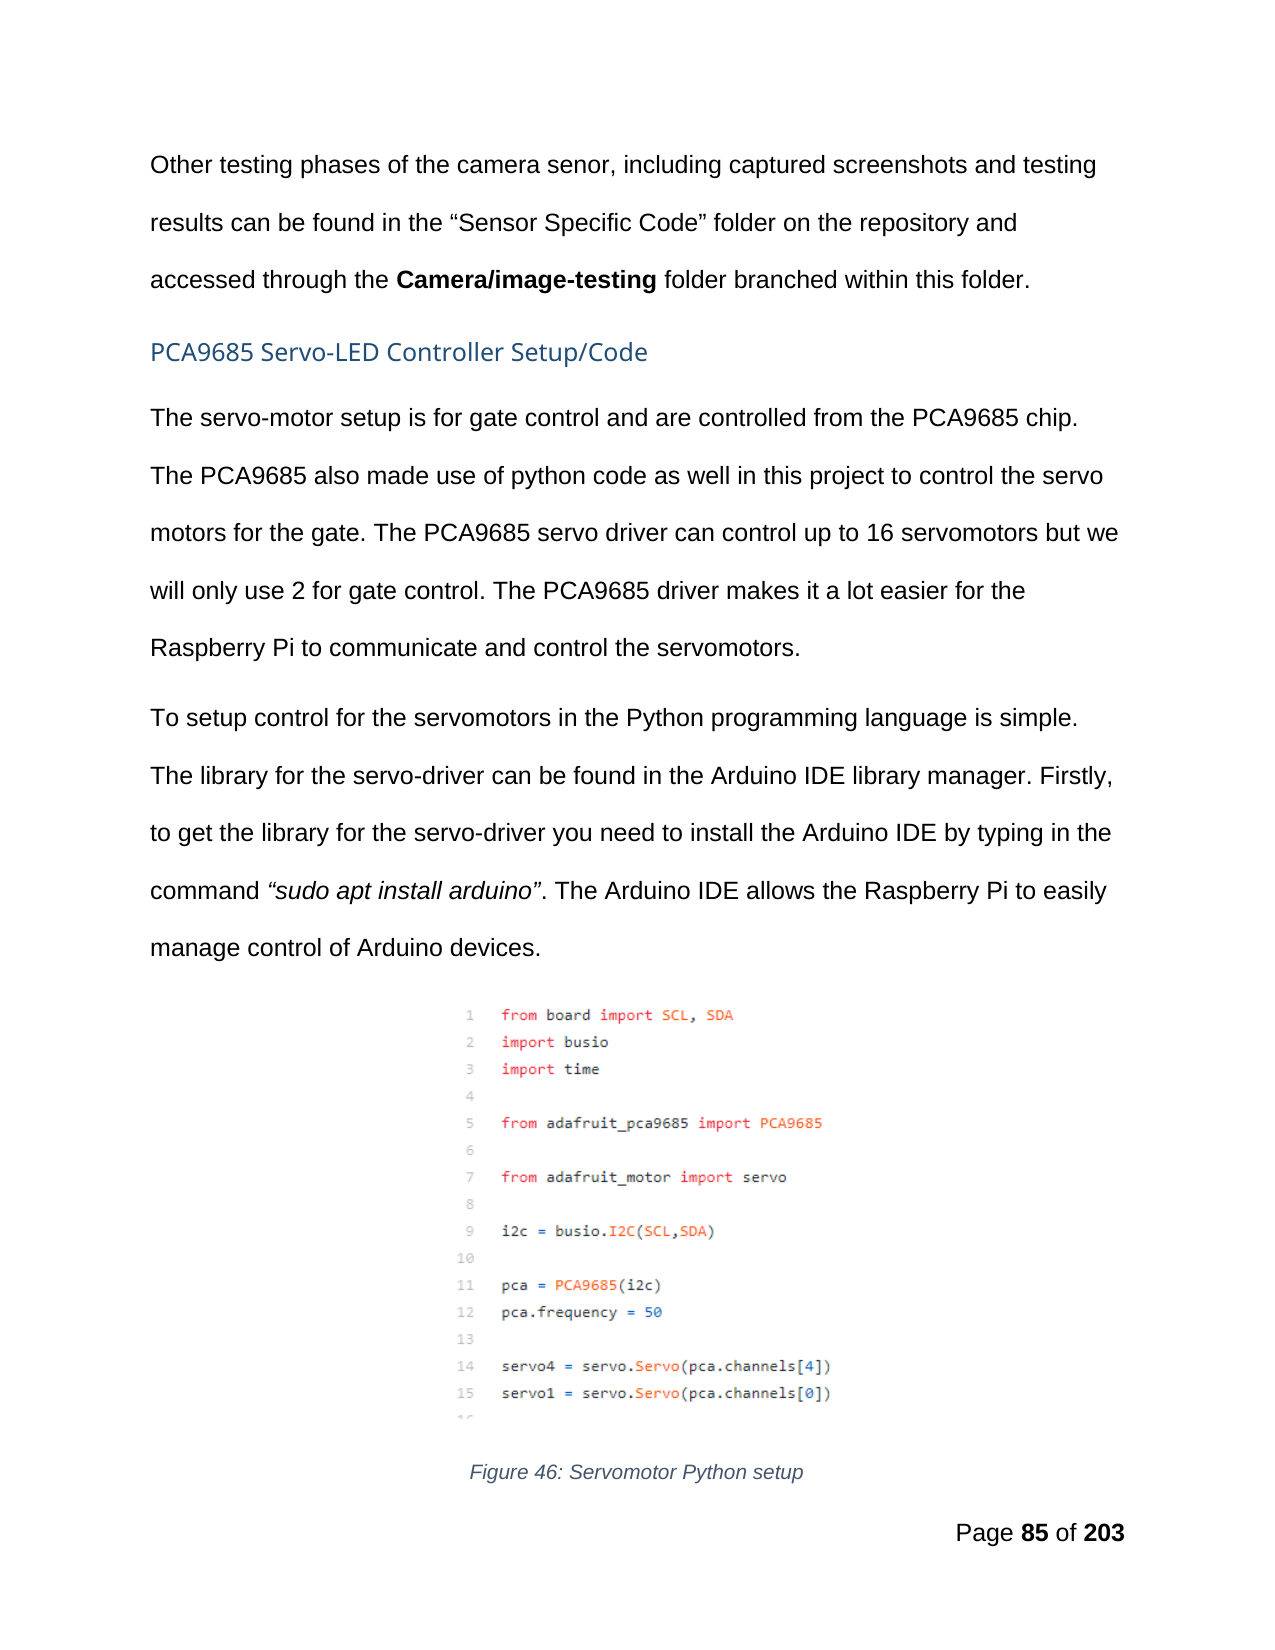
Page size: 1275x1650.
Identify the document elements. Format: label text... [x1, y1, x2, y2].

text Figure 46: Servomotor Python setup [150, 1460, 1125, 1484]
text The servo-motor setup is for gate control and are controlled from the PCA9685 chip. The PCA9685 also made use of python code as well in this project to control the servo motors for the gate. The PCA9685 servo driver can control up to 16 servomotors but we will only use 2 for gate control. The PCA9685 driver makes it a lot easier for the Raspberry Pi to communicate and control the servomotors. [150, 403, 1125, 662]
text To setup control for the servomotors in the Python programming language is simple. The library for the servo-driver can be found in the Arduino IDE library manager. Firstly, to get the library for the servo-driver you need to install the Arduino IDE by typing in the command “sudo apt install arduino”. The Arduino IDE allows the Raspberry Pi to easily manage control of Arduino devices. [150, 703, 1125, 962]
subtitle PCA9685 Servo-LED Controller Setup/Code [150, 335, 1125, 369]
picture [437, 1003, 845, 1419]
text Other testing phases of the camera senor, including captured screenshots and testing results can be found in the “Sensor Specific Code” folder on the repository and accessed through the Camera/image-testing folder branched within this folder. [150, 150, 1125, 294]
